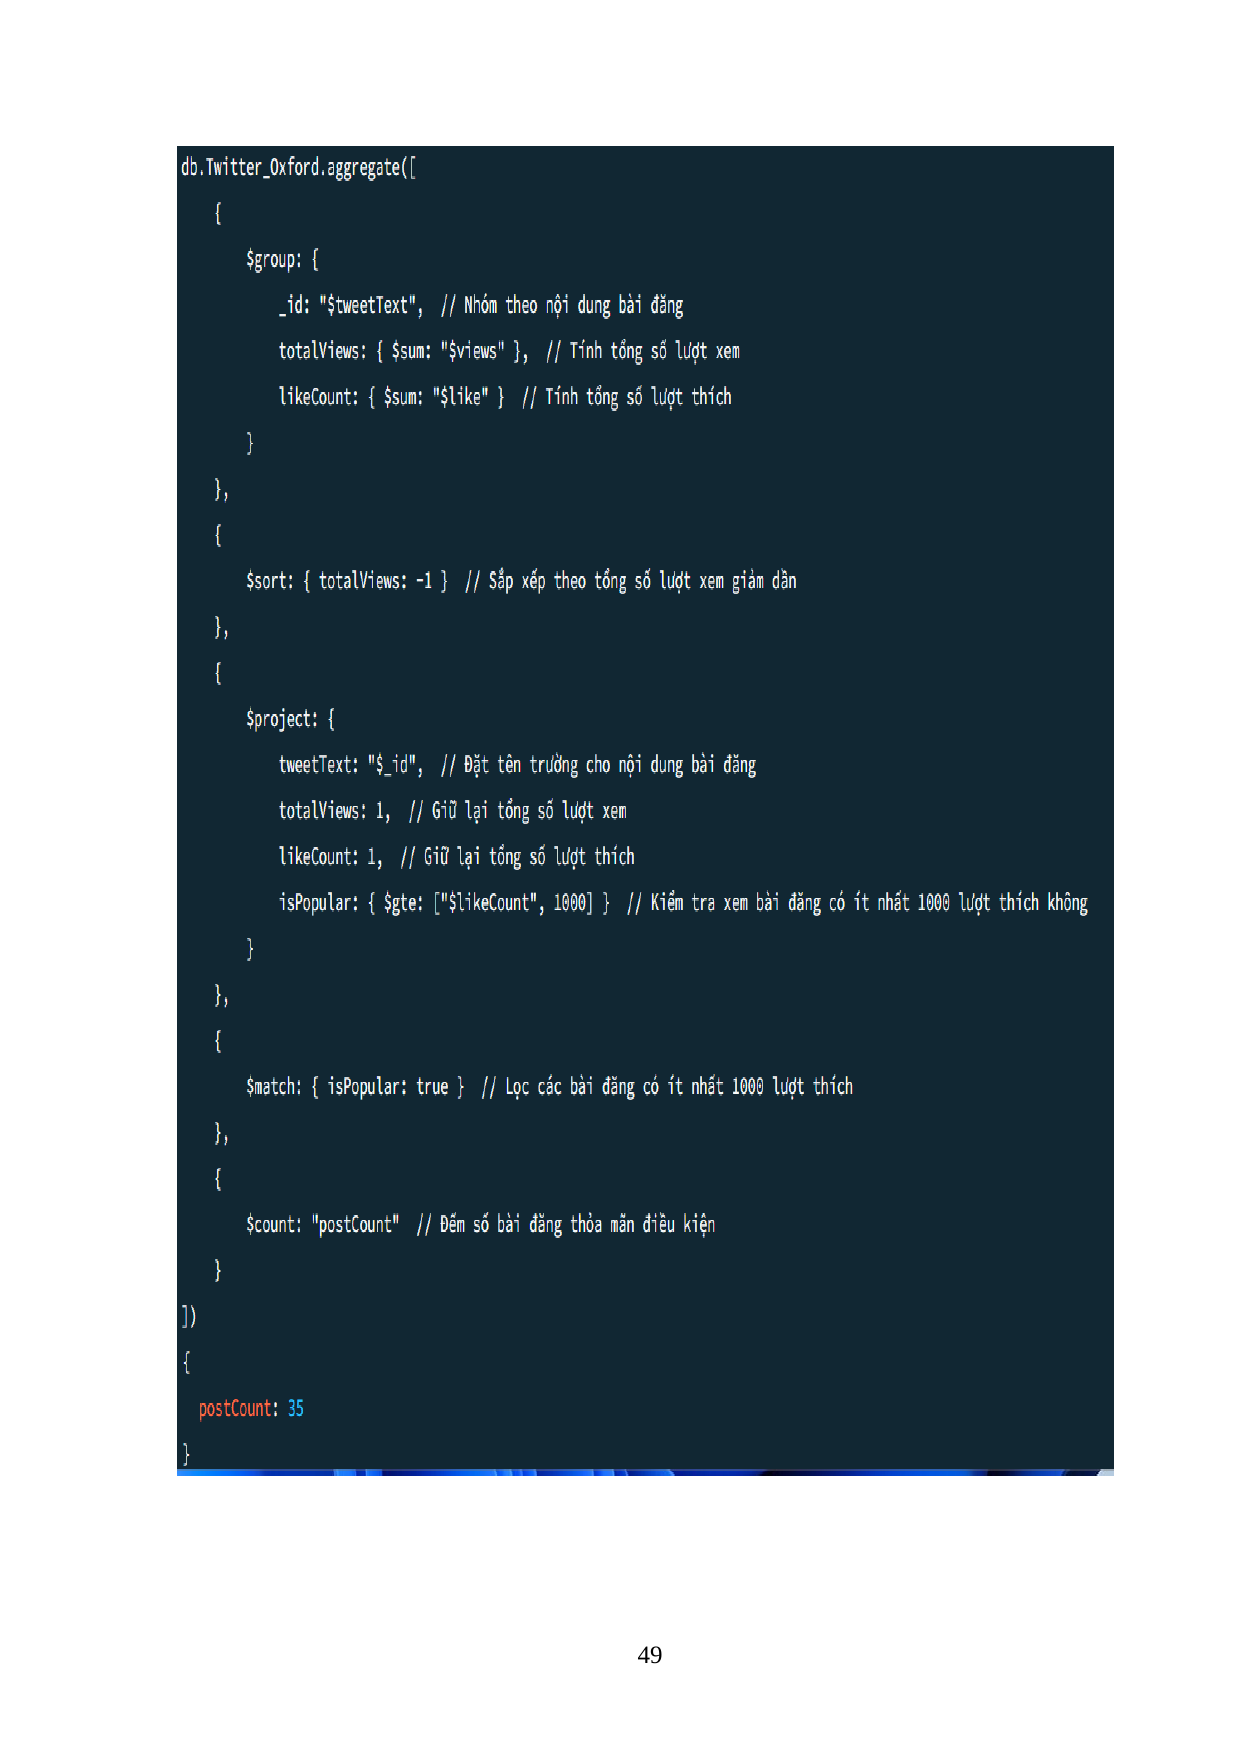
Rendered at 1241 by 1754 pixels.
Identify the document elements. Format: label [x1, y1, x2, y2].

picture [177, 146, 1114, 1476]
